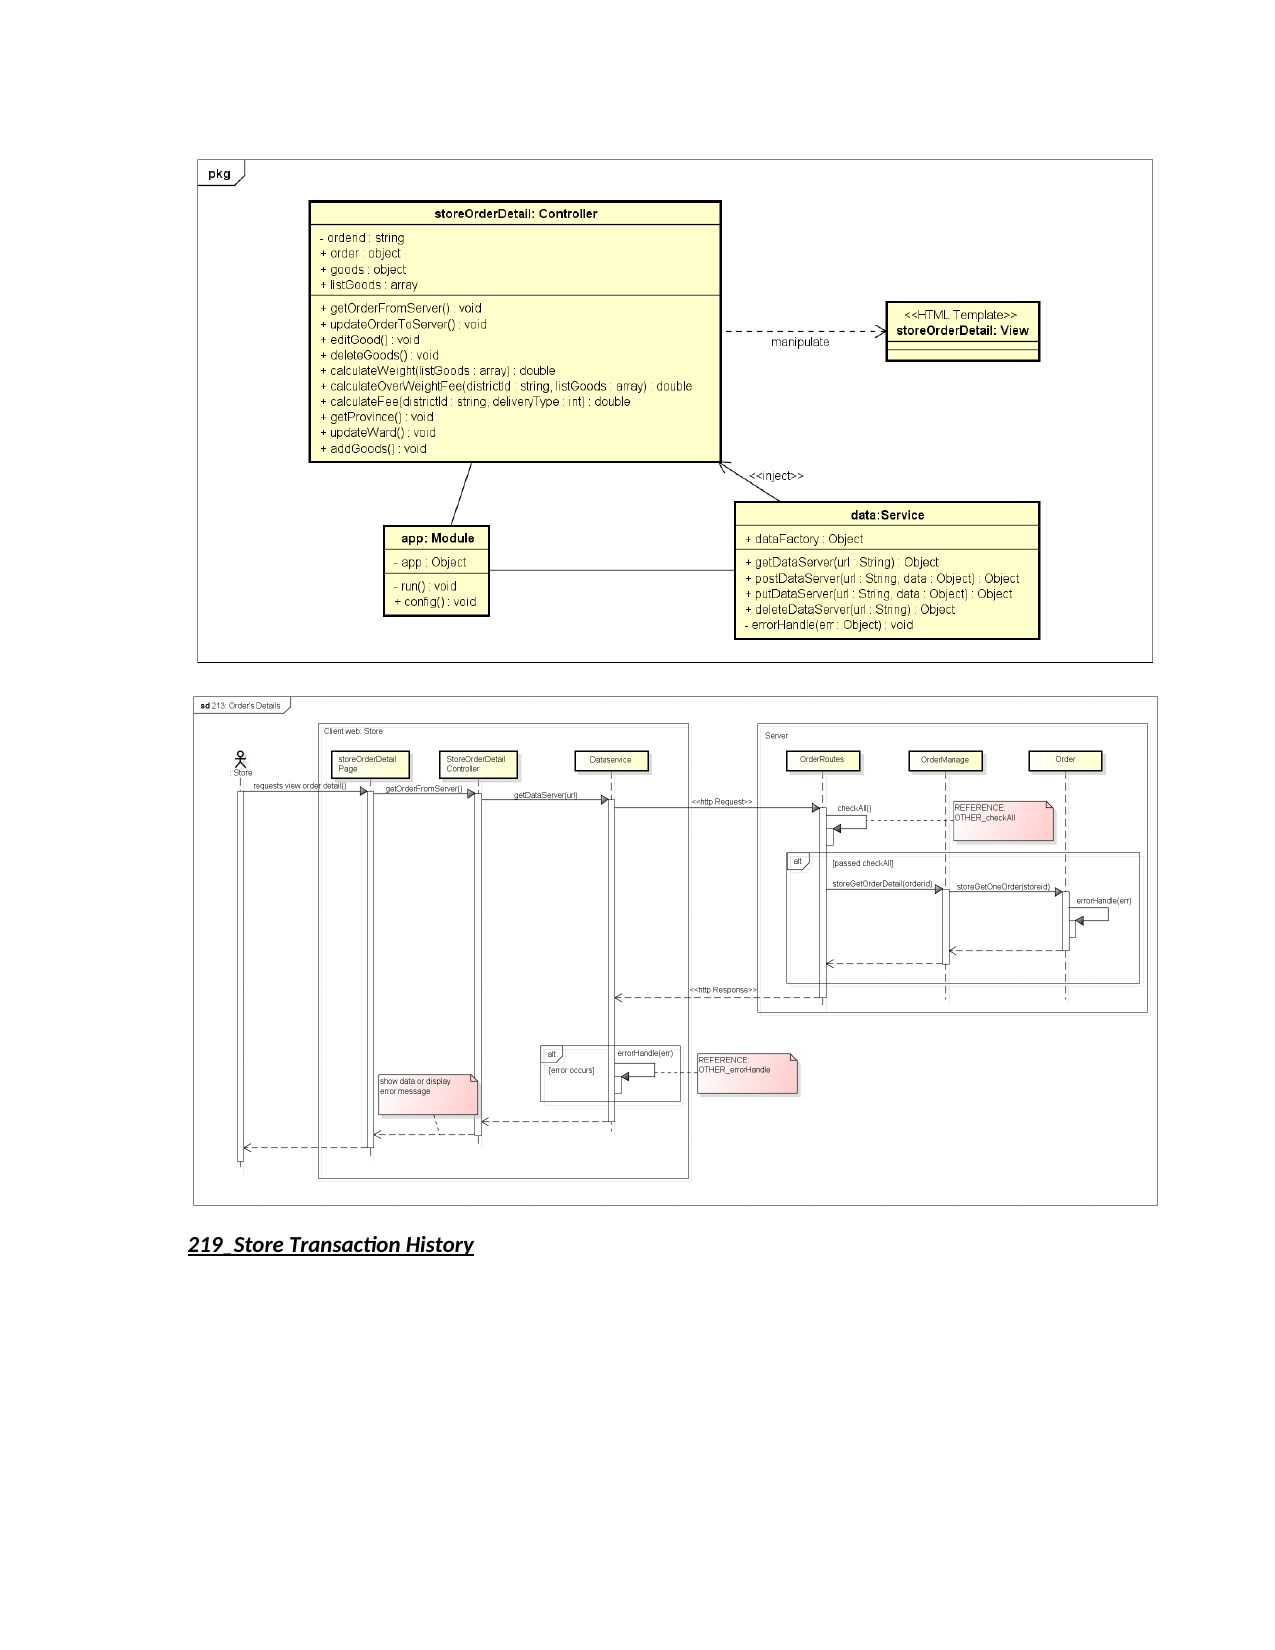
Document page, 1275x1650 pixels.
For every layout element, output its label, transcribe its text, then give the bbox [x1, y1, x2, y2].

picture [187, 150, 1163, 672]
picture [187, 690, 1163, 1211]
text 219_Store Transaction History [187, 1230, 1125, 1258]
